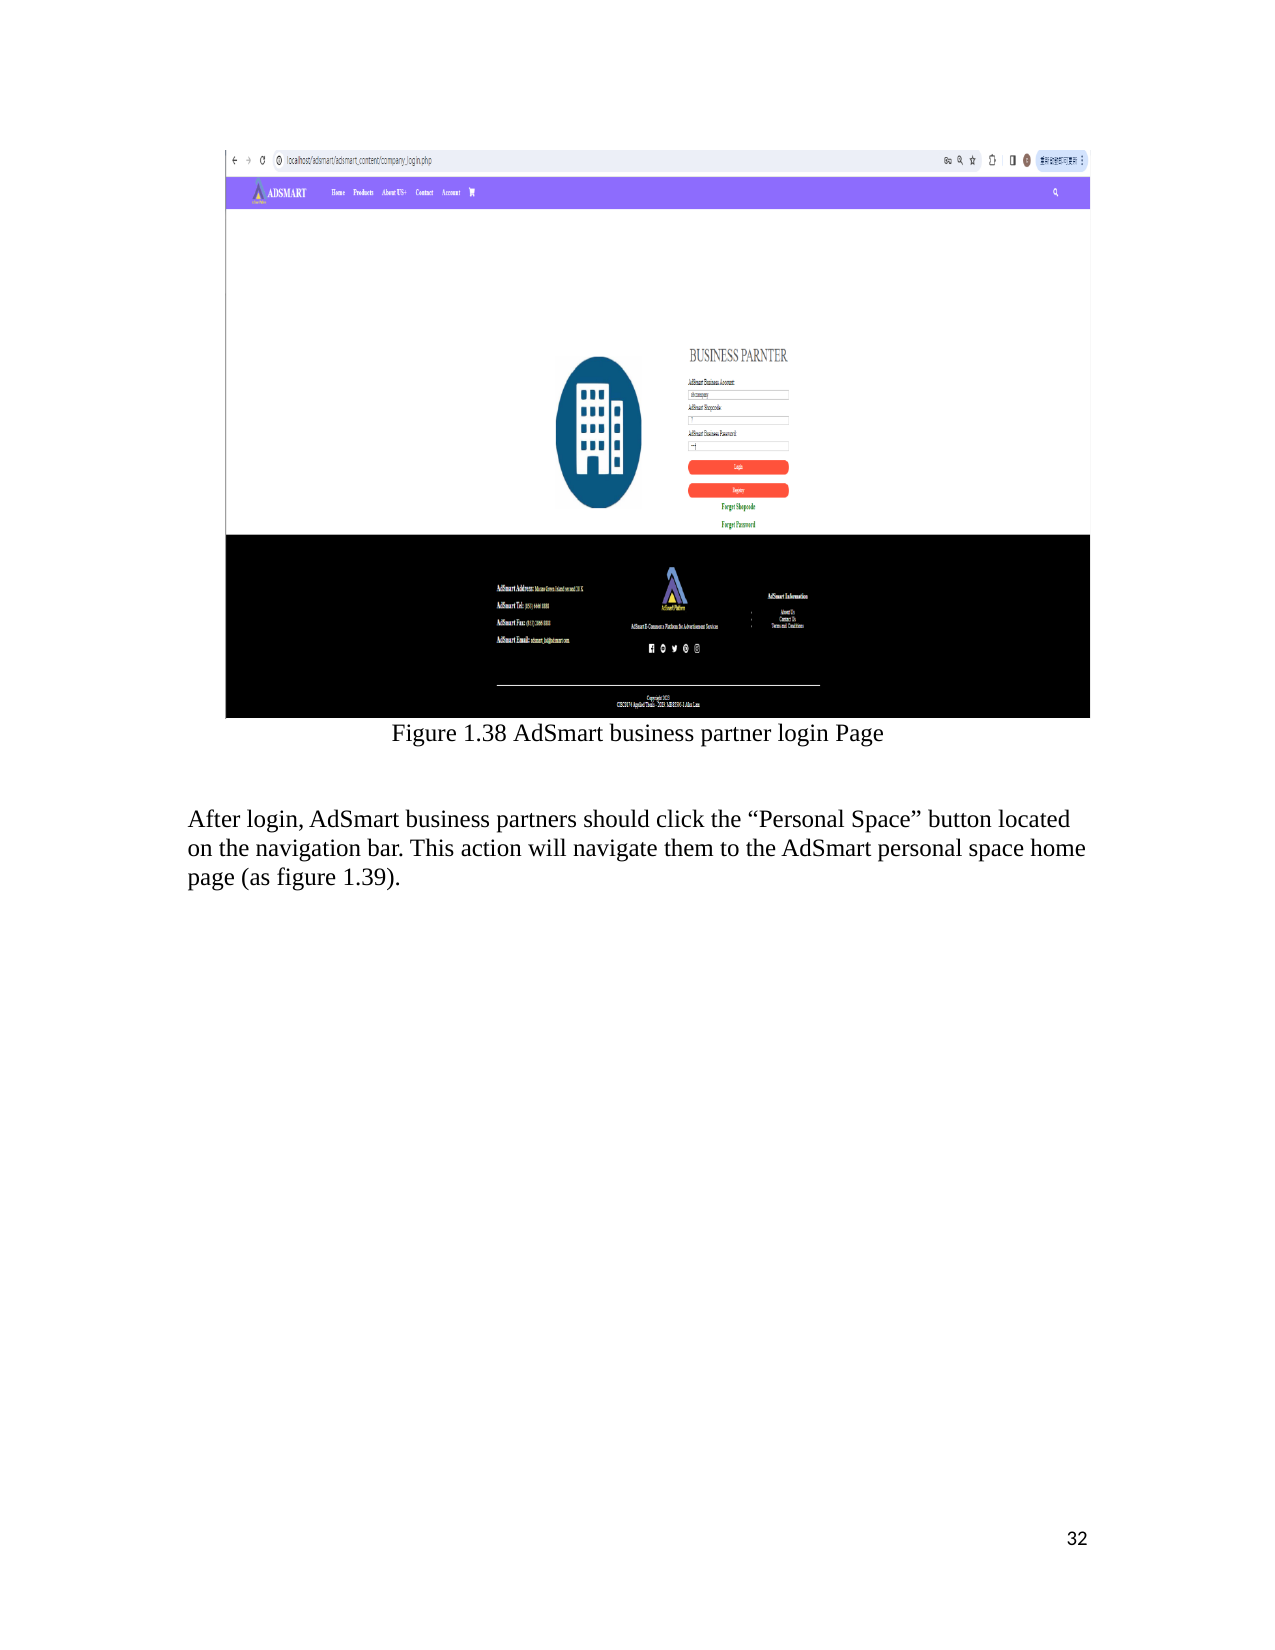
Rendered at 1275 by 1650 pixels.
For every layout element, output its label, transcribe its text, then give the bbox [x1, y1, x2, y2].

picture [225, 150, 1091, 719]
text After login, AdSmart business partners should click the “Personal Space” button located on the navigation bar. This action will navigate them to the AdSmart personal space home page (as figure 1.39). [187, 804, 1087, 891]
text Figure 1.38 AdSmart business partner login Page [187, 718, 1087, 747]
